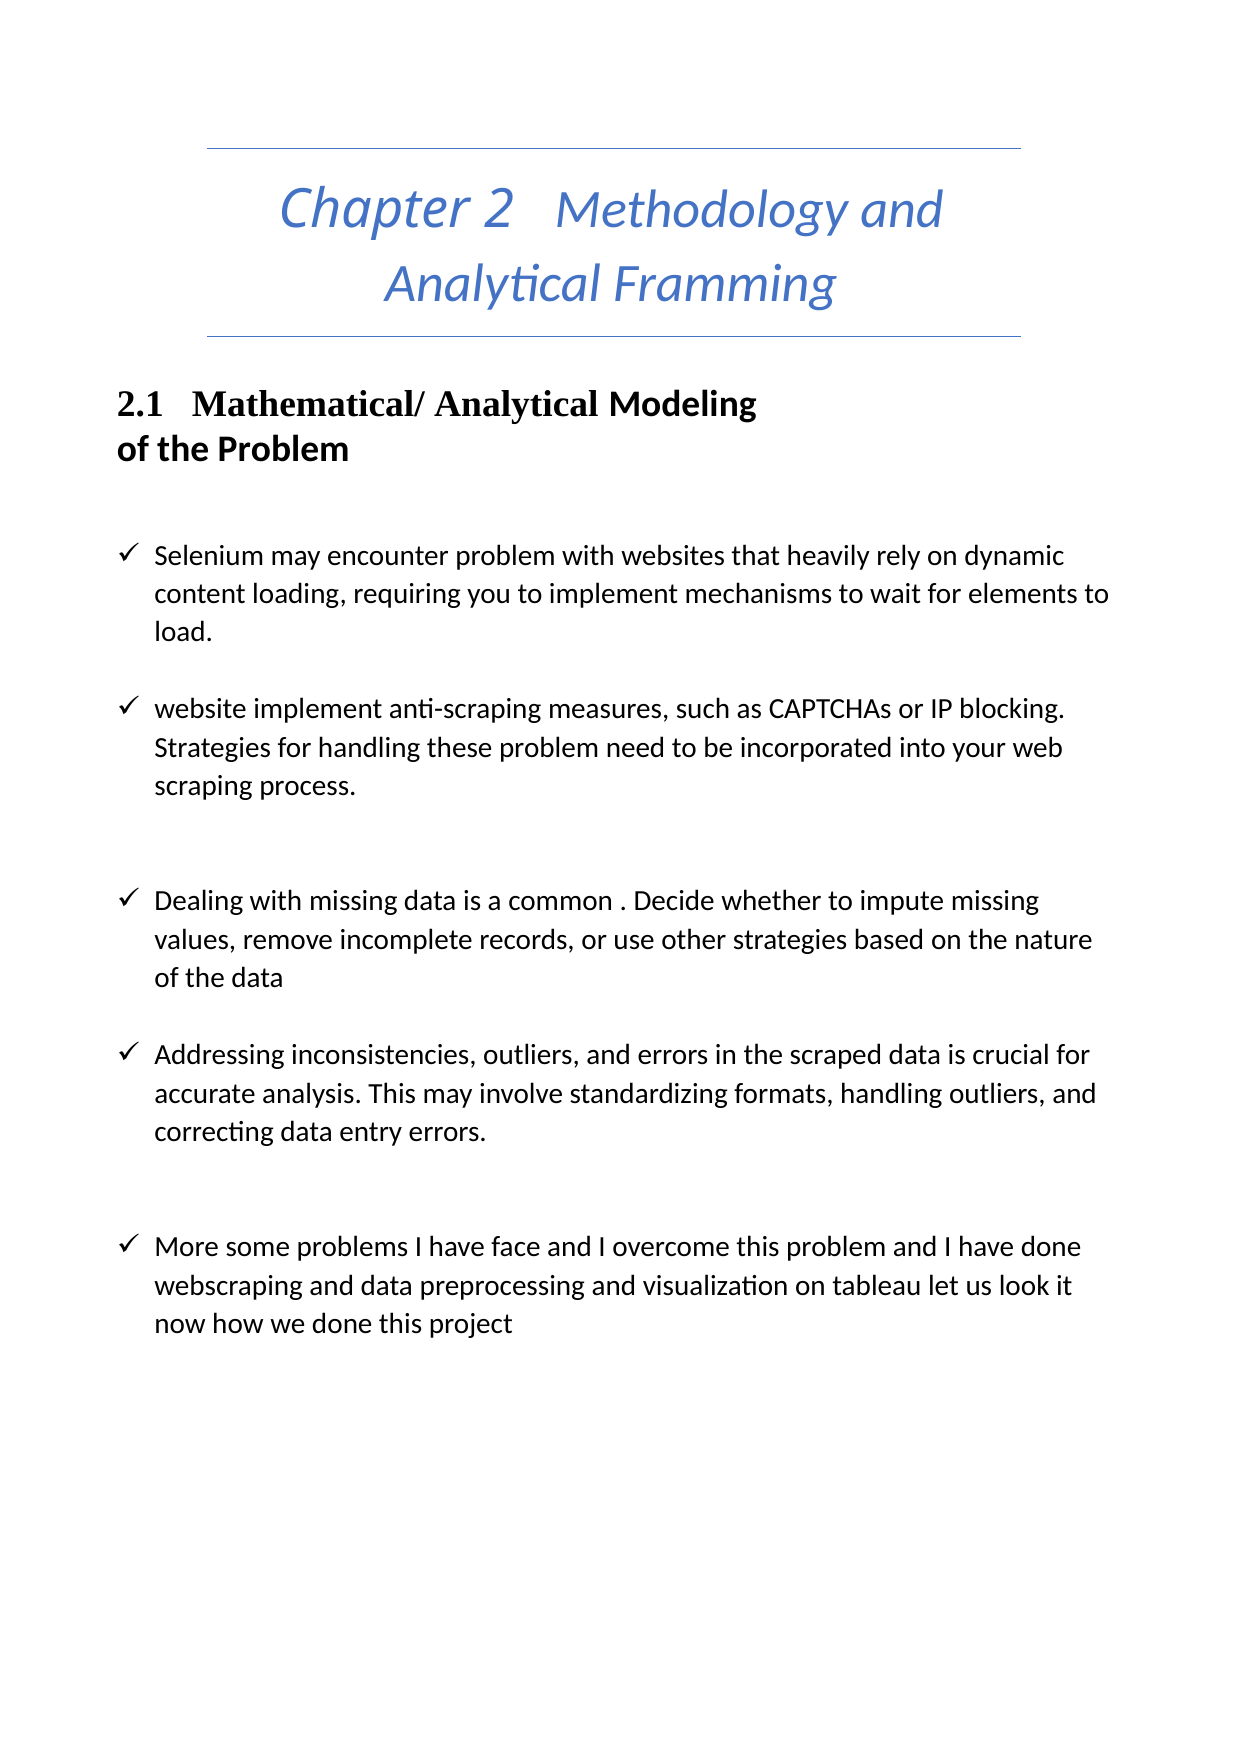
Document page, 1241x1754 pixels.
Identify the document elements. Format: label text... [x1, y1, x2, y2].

list More some problems I have face and I overcome this problem and I have done webscraping and data preprocessing and visualization on tableau let us look it now how we done this project [117, 1228, 1111, 1341]
text 2.1 Mathematical/ Analytical Modeling of the Problem [117, 379, 783, 471]
list Addressing inconsistencies, outliers, and errors in the scraped data is crucial for accurate analysis. This may involve standardizing formats, handling outliers, and correcting data entry errors. [117, 1036, 1111, 1149]
list Dealing with missing data is a common . Decide whether to impute missing values, remove incomplete records, or use other strategies based on the nature of the data [117, 882, 1111, 995]
list Selenium may encounter problem with websites that heavily rely on dynamic content loading, requiring you to implement mechanisms to wait for elements to load. [117, 537, 1111, 649]
text Chapter 2 Methodology and Analytical Framming [207, 149, 1021, 336]
list website implement anti-scraping measures, such as CAPTCHAs or IP blocking. Strategies for handling these problem need to be incorporated into your web scraping process. [117, 690, 1111, 803]
